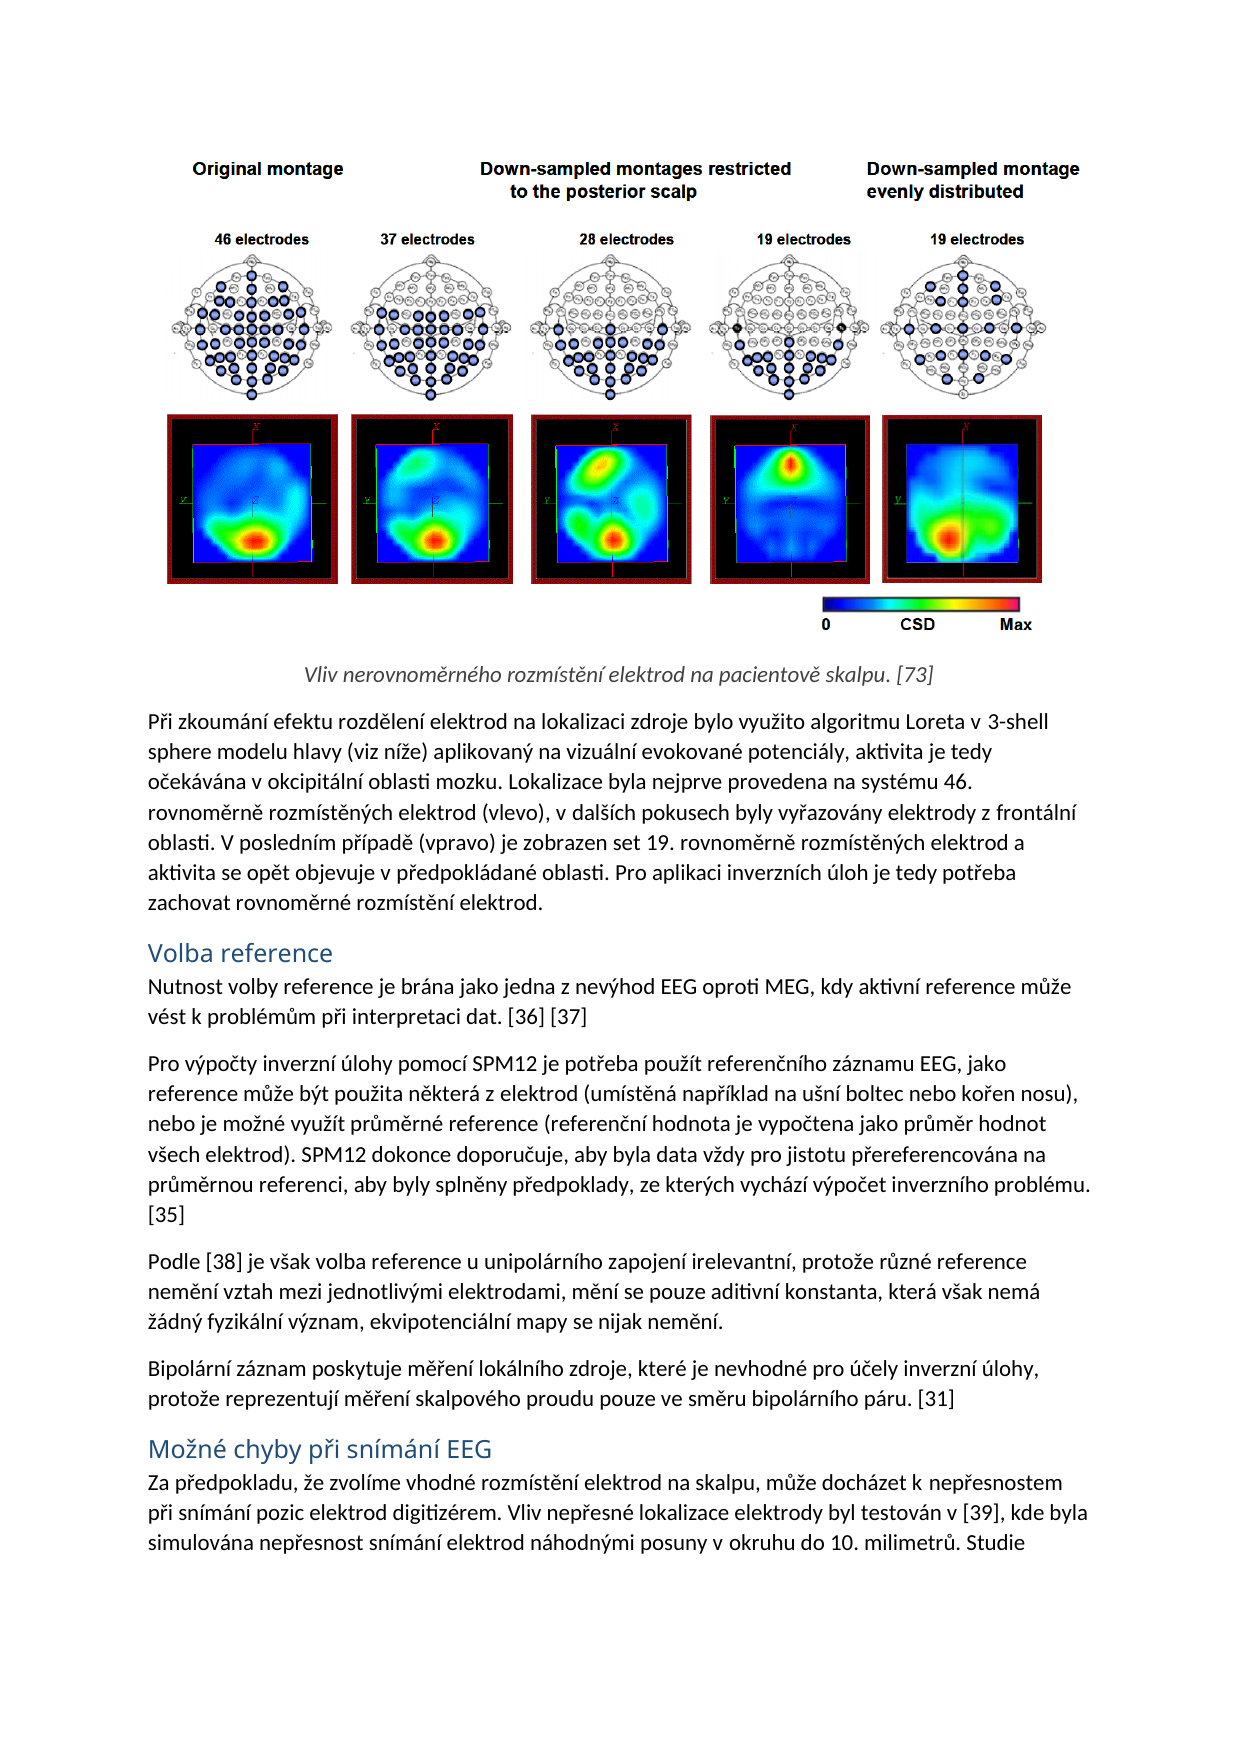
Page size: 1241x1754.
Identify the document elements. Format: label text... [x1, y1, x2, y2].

text Pro výpočty inverzní úlohy pomocí SPM12 je potřeba použít referenčního záznamu EEG, jako reference může být použita některá z elektrod (umístěná například na ušní boltec nebo kořen nosu), nebo je možné využít průměrné reference (referenční hodnota je vypočtena jako průměr hodnot všech elektrod). SPM12 dokonce doporučuje, aby byla data vždy pro jistotu přereferencována na průměrnou referenci, aby byly splněny předpoklady, ze kterých vychází výpočet inverzního problému. [35] [148, 1049, 1093, 1228]
subtitle Volba reference [148, 935, 1093, 969]
text Nutnost volby reference je brána jako jedna z nevýhod EEG oproti MEG, kdy aktivní reference může vést k problémům při interpretaci dat. [36] [37] [148, 972, 1093, 1030]
text Bipolární záznam poskytuje měření lokálního zdroje, které je nevhodné pro účely inverzní úlohy, protože reprezentují měření skalpového proudu pouze ve směru bipolárního páru. [31] [148, 1354, 1093, 1412]
text Vliv nerovnoměrného rozmístění elektrod na pacientově skalpu. [73] [238, 660, 1003, 688]
subtitle Možné chyby při snímání EEG [148, 1431, 1093, 1465]
picture [147, 147, 1093, 638]
text Podle [38] je však volba reference u unipolárního zapojení irelevantní, protože různé reference nemění vztah mezi jednotlivými elektrodami, mění se pouze aditivní konstanta, která však nemá žádný fyzikální význam, ekvipotenciální mapy se nijak nemění. [148, 1247, 1093, 1335]
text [148, 1468, 1093, 1557]
text Při zkoumání efektu rozdělení elektrod na lokalizaci zdroje bylo využito algoritmu Loreta v 3-shell sphere modelu hlavy (viz níže) aplikovaný na vizuální evokované potenciály, aktivita je tedy očekávána v okcipitální oblasti mozku. Lokalizace byla nejprve provedena na systému 46. rovnoměrně rozmístěných elektrod (vlevo), v dalších pokusech byly vyřazovány elektrody z frontální oblasti. V posledním případě (vpravo) je zobrazen set 19. rovnoměrně rozmístěných elektrod a aktivita se opět objevuje v předpokládané oblasti. Pro aplikaci inverzních úloh je tedy potřeba zachovat rovnoměrné rozmístění elektrod. [148, 707, 1093, 916]
